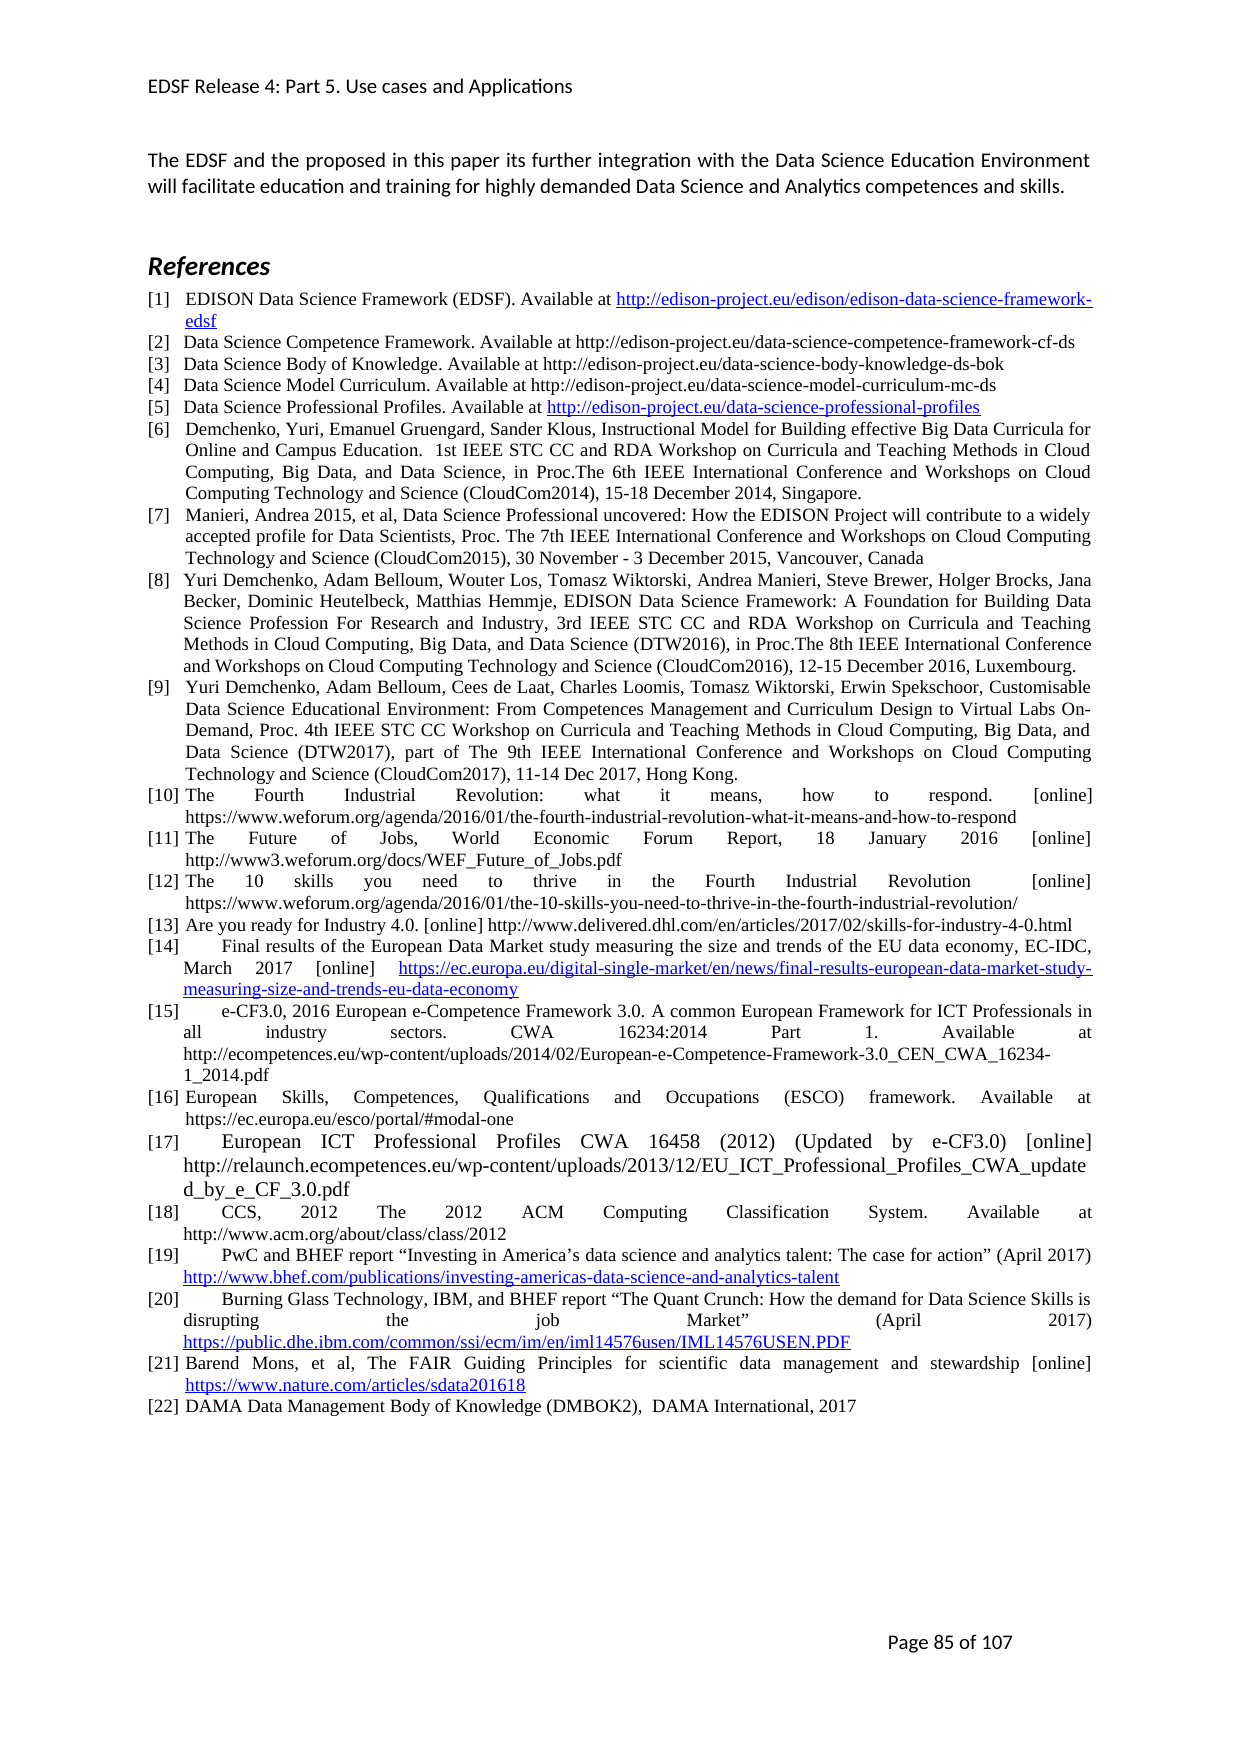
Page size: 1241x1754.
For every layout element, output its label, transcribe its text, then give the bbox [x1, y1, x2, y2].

text Demchenko, Yuri, Emanuel Gruengard, Sander Klous, Instructional Model for Building effective Big Data Curricula for Online and Campus Education. 1st IEEE STC CC and RDA Workshop on Curricula and Teaching Methods in Cloud Computing, Big Data, and Data Science, in Proc.The 6th IEEE International Conference and Workshops on Cloud Computing Technology and Science (CloudCom2014), 15-18 December 2014, Singapore. [148, 417, 1093, 504]
text The 10 skills you need to thrive in the Fourth Industrial Revolution [online] https://www.weforum.org/agenda/2016/01/the-10-skills-you-need-to-thrive-in-the-fourth-industrial-revolution/ [148, 870, 1093, 913]
text Final results of the European Data Market study measuring the size and trends of the EU data economy, EC-IDC, March 2017 [online] https://ec.europa.eu/digital-single-market/en/news/final-results-european-data-market-study-measuring-size-and-trends-eu-data-economy [148, 935, 1093, 1000]
text Are you ready for Industry 4.0. [online] http://www.delivered.dhl.com/en/articles/2017/02/skills-for-industry-4-0.html [148, 913, 1093, 935]
text Data Science Competence Framework. Available at http://edison-project.eu/data-science-competence-framework-cf-ds [148, 331, 1093, 353]
text Data Science Professional Profiles. Available at http://edison-project.eu/data-science-professional-profiles [148, 396, 1093, 417]
text Yuri Demchenko, Adam Belloum, Wouter Los, Tomasz Wiktorski, Andrea Manieri, Steve Brewer, Holger Brocks, Jana Becker, Dominic Heutelbeck, Matthias Hemmje, EDISON Data Science Framework: A Foundation for Building Data Science Profession For Research and Industry, 3rd IEEE STC CC and RDA Workshop on Curricula and Teaching Methods in Cloud Computing, Big Data, and Data Science (DTW2016), in Proc.The 8th IEEE International Conference and Workshops on Cloud Computing Technology and Science (CloudCom2016), 12-15 December 2016, Luxembourg. [148, 568, 1093, 676]
list EDISON Data Science Framework (EDSF). Available at http://edison-project.eu/edison/edison-data-science-framework-edsf [148, 288, 1093, 331]
text Data Science Model Curriculum. Available at http://edison-project.eu/data-science-model-curriculum-mc-ds [148, 374, 1093, 396]
text e-CF3.0, 2016 European e-Competence Framework 3.0. A common European Framework for ICT Professionals in all industry sectors. CWA 16234:2014 Part 1. Available at http://ecompetences.eu/wp-content/uploads/2014/02/European-e-Competence-Framework-3.0_CEN_CWA_16234-1_2014.pdf [148, 1000, 1093, 1086]
text Yuri Demchenko, Adam Belloum, Cees de Laat, Charles Loomis, Tomasz Wiktorski, Erwin Spekschoor, Customisable Data Science Educational Environment: From Competences Management and Curriculum Design to Virtual Labs On-Demand, Proc. 4th IEEE STC CC Workshop on Curricula and Teaching Methods in Cloud Computing, Big Data, and Data Science (DTW2017), part of The 9th IEEE International Conference and Workshops on Cloud Computing Technology and Science (CloudCom2017), 11-14 Dec 2017, Hong Kong. [148, 676, 1093, 784]
text PwC and BHEF report “Investing in America’s data science and analytics talent: The case for action” (April 2017) http://www.bhef.com/publications/investing-americas-data-science-and-analytics-talent [148, 1244, 1093, 1287]
text Data Science Body of Knowledge. Available at http://edison-project.eu/data-science-body-knowledge-ds-bok [148, 353, 1093, 374]
text Burning Glass Technology, IBM, and BHEF report “The Quant Crunch: How the demand for Data Science Skills is disrupting the job Market” (April 2017) https://public.dhe.ibm.com/common/ssi/ecm/im/en/iml14576usen/IML14576USEN.PDF [148, 1287, 1093, 1352]
text CCS, 2012 The 2012 ACM Computing Classification System. Available at http://www.acm.org/about/class/class/2012 [148, 1201, 1093, 1244]
text European ICT Professional Profiles CWA 16458 (2012) (Updated by e-CF3.0) [online] http://relaunch.ecompetences.eu/wp-content/uploads/2013/12/EU_ICT_Professional_Profiles_CWA_updated_by_e_CF_3.0.pdf [148, 1129, 1093, 1201]
text European Skills, Competences, Qualifications and Occupations (ESCO) framework. Available at https://ec.europa.eu/esco/portal/#modal-one [148, 1086, 1093, 1129]
text The Future of Jobs, World Economic Forum Report, 18 January 2016 [online] http://www3.weforum.org/docs/WEF_Future_of_Jobs.pdf [148, 827, 1093, 870]
text The EDSF and the proposed in this paper its further integration with the Data Science Education Environment will facilitate education and training for highly demanded Data Science and Analytics competences and skills. [148, 148, 1093, 198]
text Manieri, Andrea 2015, et al, Data Science Professional uncovered: How the EDISON Project will contribute to a widely accepted profile for Data Scientists, Proc. The 7th IEEE International Conference and Workshops on Cloud Computing Technology and Science (CloudCom2015), 30 November - 3 December 2015, Vancouver, Canada [148, 504, 1093, 568]
subtitle References [148, 249, 1093, 282]
text DAMA Data Management Body of Knowledge (DMBOK2), DAMA International, 2017 [148, 1395, 1093, 1417]
text The Fourth Industrial Revolution: what it means, how to respond. [online] https://www.weforum.org/agenda/2016/01/the-fourth-industrial-revolution-what-it-means-and-how-to-respond [148, 784, 1093, 827]
text Barend Mons, et al, The FAIR Guiding Principles for scientific data management and stewardship [online] https://www.nature.com/articles/sdata201618 [148, 1352, 1093, 1395]
